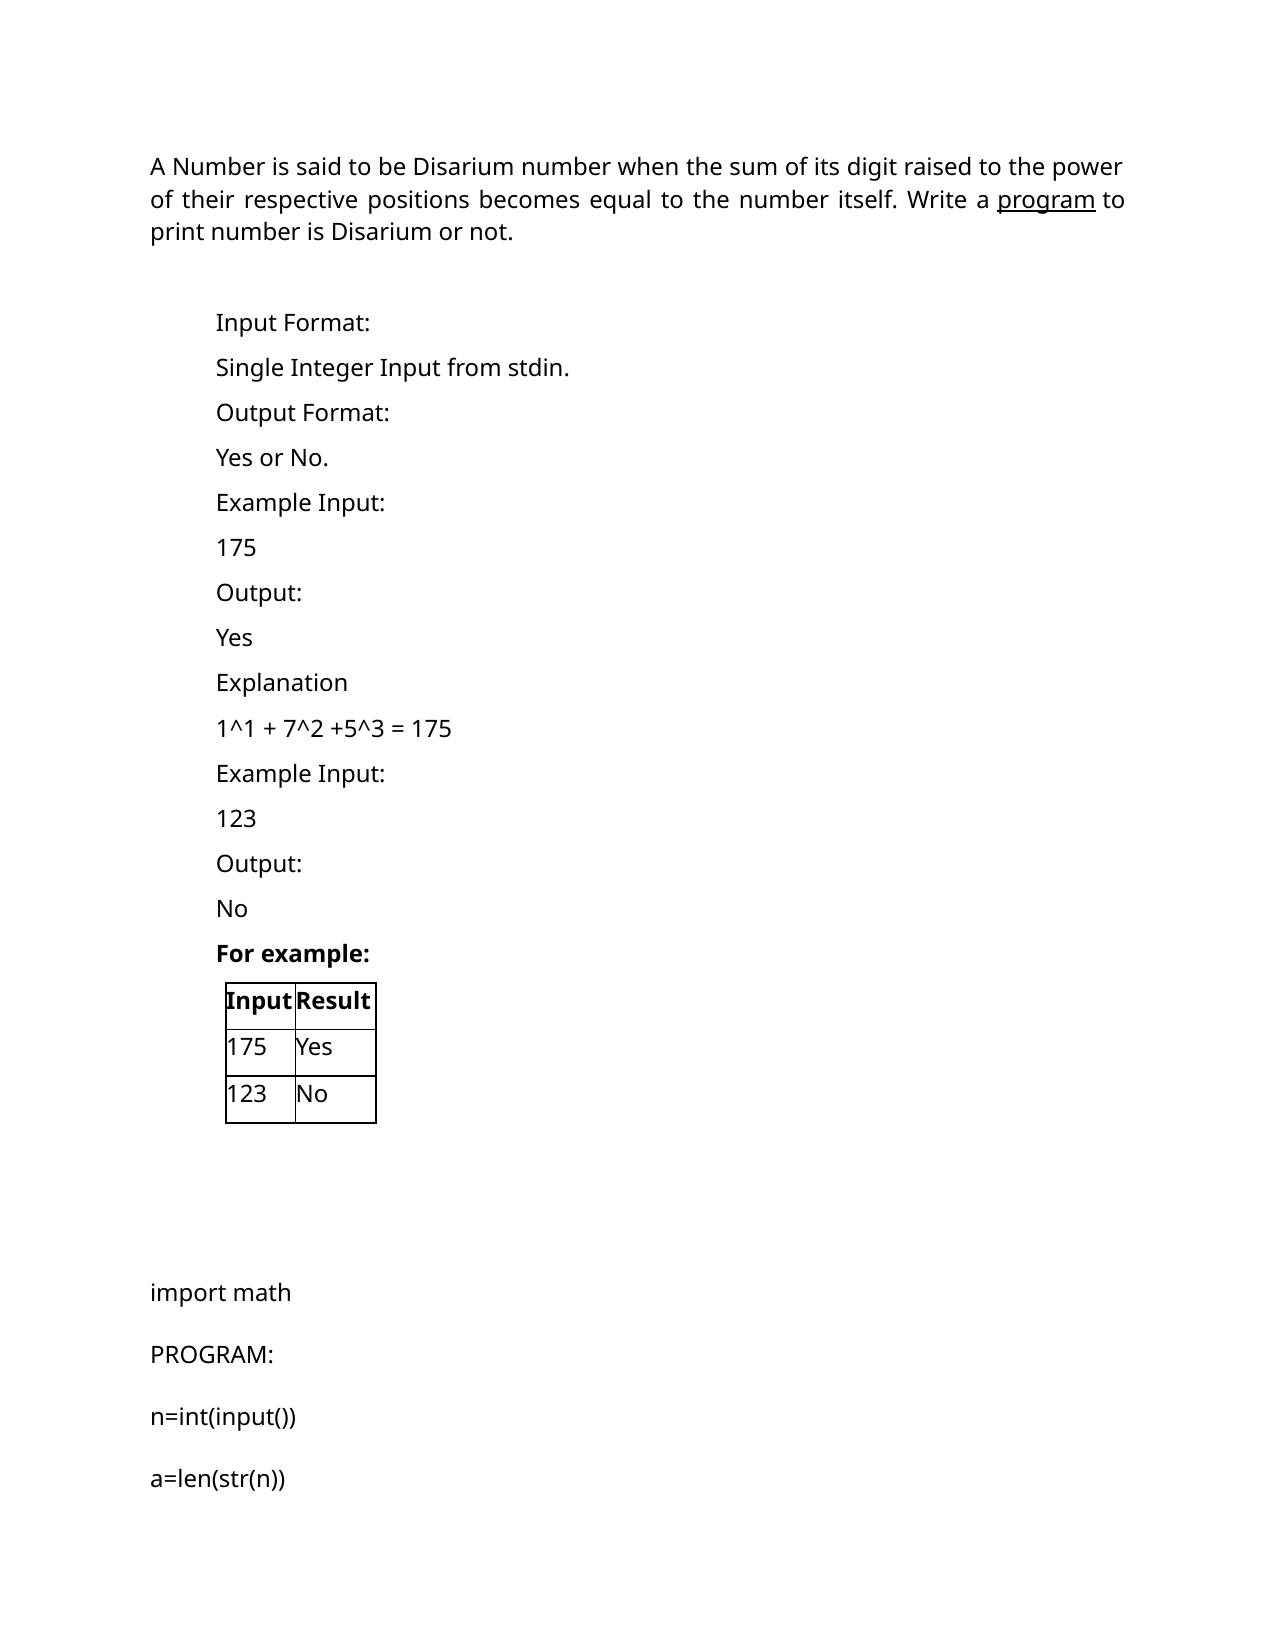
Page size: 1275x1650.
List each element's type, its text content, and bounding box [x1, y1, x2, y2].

text Yes [216, 621, 1125, 654]
text n=int(input()) [150, 1400, 1125, 1432]
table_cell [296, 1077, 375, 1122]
text 123 [216, 802, 1125, 834]
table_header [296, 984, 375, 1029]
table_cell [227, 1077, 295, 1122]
text 175 [216, 531, 1125, 563]
text PROGRAM: [150, 1338, 1125, 1371]
text Example Input: [216, 486, 1125, 518]
text For example: [216, 937, 1125, 969]
text No [216, 892, 1125, 924]
text a=len(str(n)) [150, 1462, 1125, 1494]
text import math [150, 1276, 1125, 1309]
text Example Input: [216, 756, 1125, 789]
text Output: [216, 576, 1125, 609]
text Input Format: [216, 305, 1125, 338]
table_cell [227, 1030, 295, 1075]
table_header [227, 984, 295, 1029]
text Output Format: [216, 396, 1125, 428]
text Yes or No. [216, 441, 1125, 473]
text Single Integer Input from stdin. [216, 351, 1125, 383]
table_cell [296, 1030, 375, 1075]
text Output: [216, 847, 1125, 879]
text 1^1 + 7^2 +5^3 = 175 [216, 711, 1125, 744]
text Explanation [216, 666, 1125, 699]
text A Number is said to be Disarium number when the sum of its digit raised to the power of their respective positions becomes equal to the number itself. Write a program to print number is Disarium or not. [150, 150, 1125, 248]
